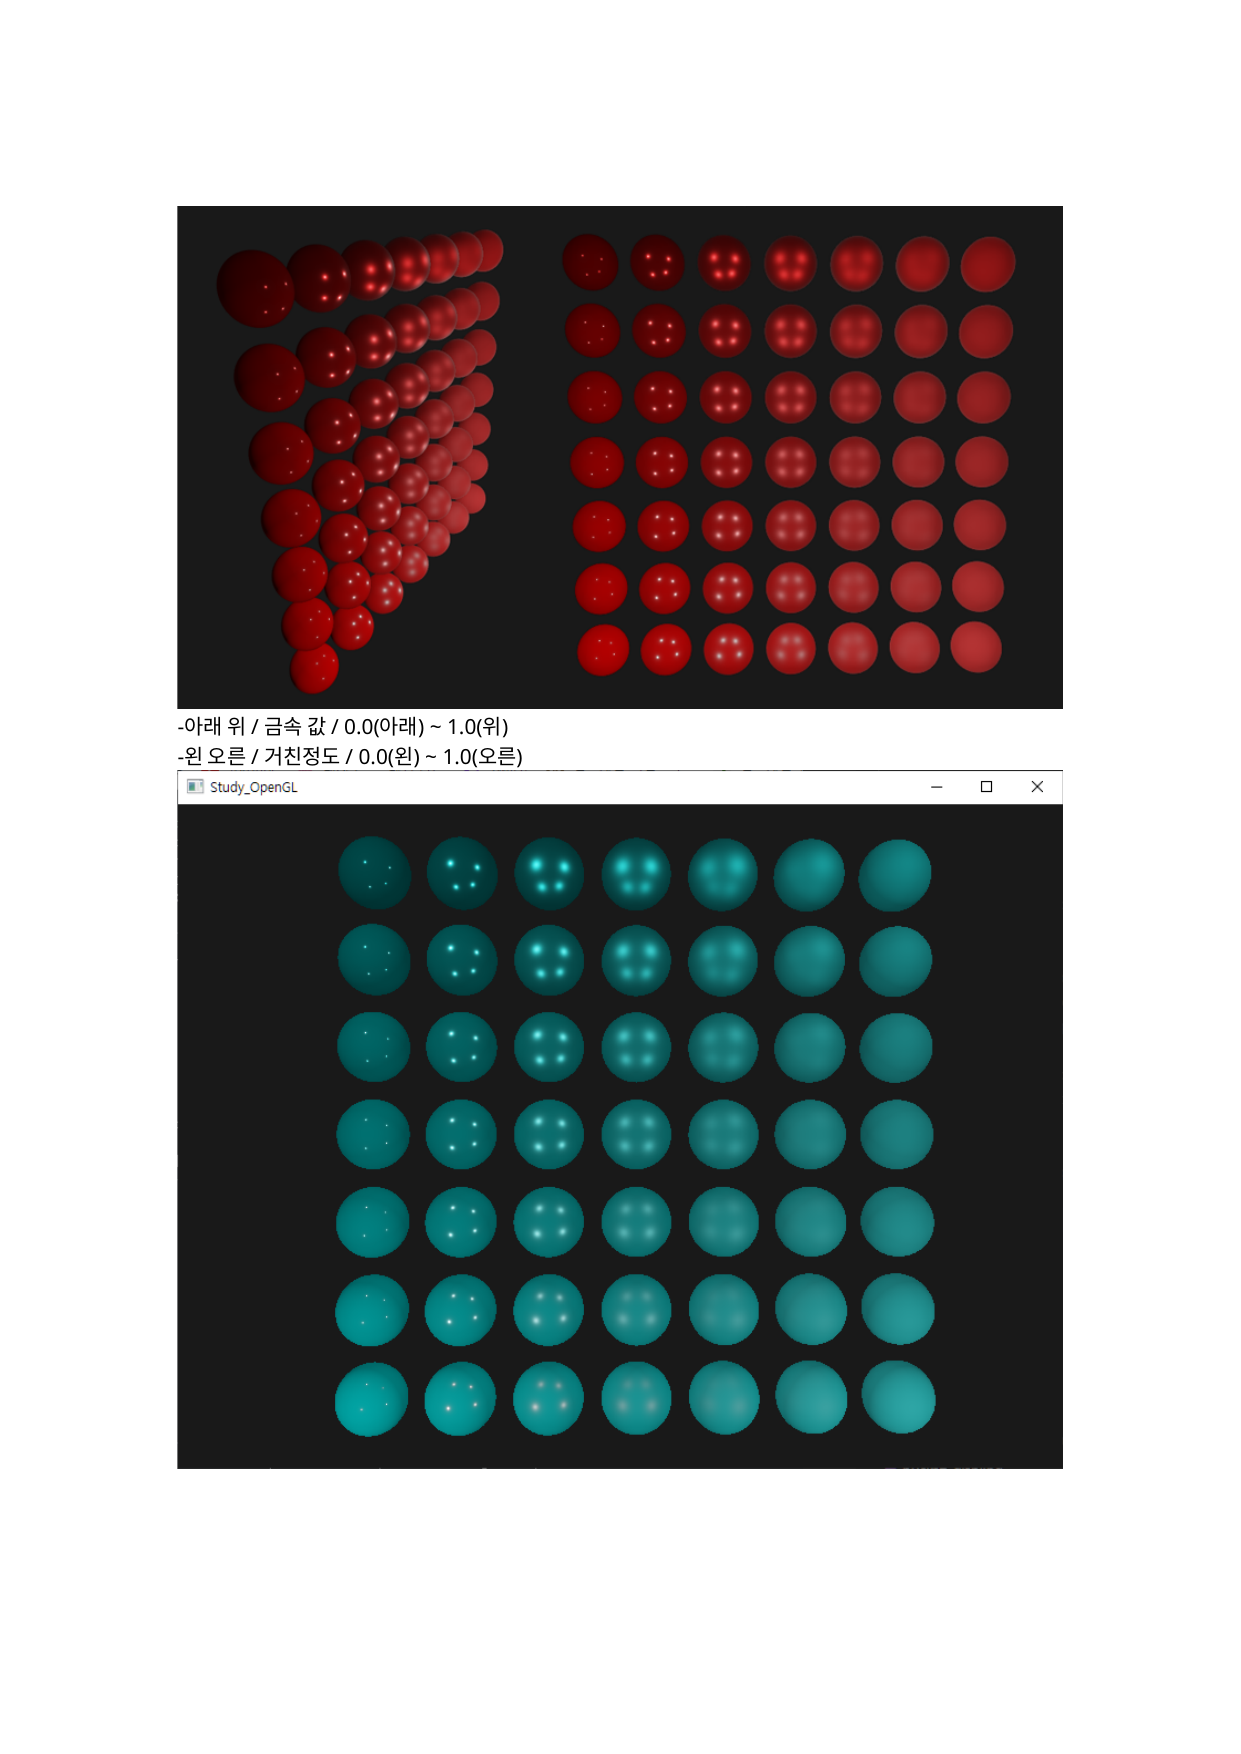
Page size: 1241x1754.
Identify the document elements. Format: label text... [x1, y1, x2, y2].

picture [177, 206, 1063, 709]
text -왼 오른 / 거친정도 / 0.0(왼) ~ 1.0(오른) [177, 741, 1063, 770]
picture [177, 770, 1063, 1469]
